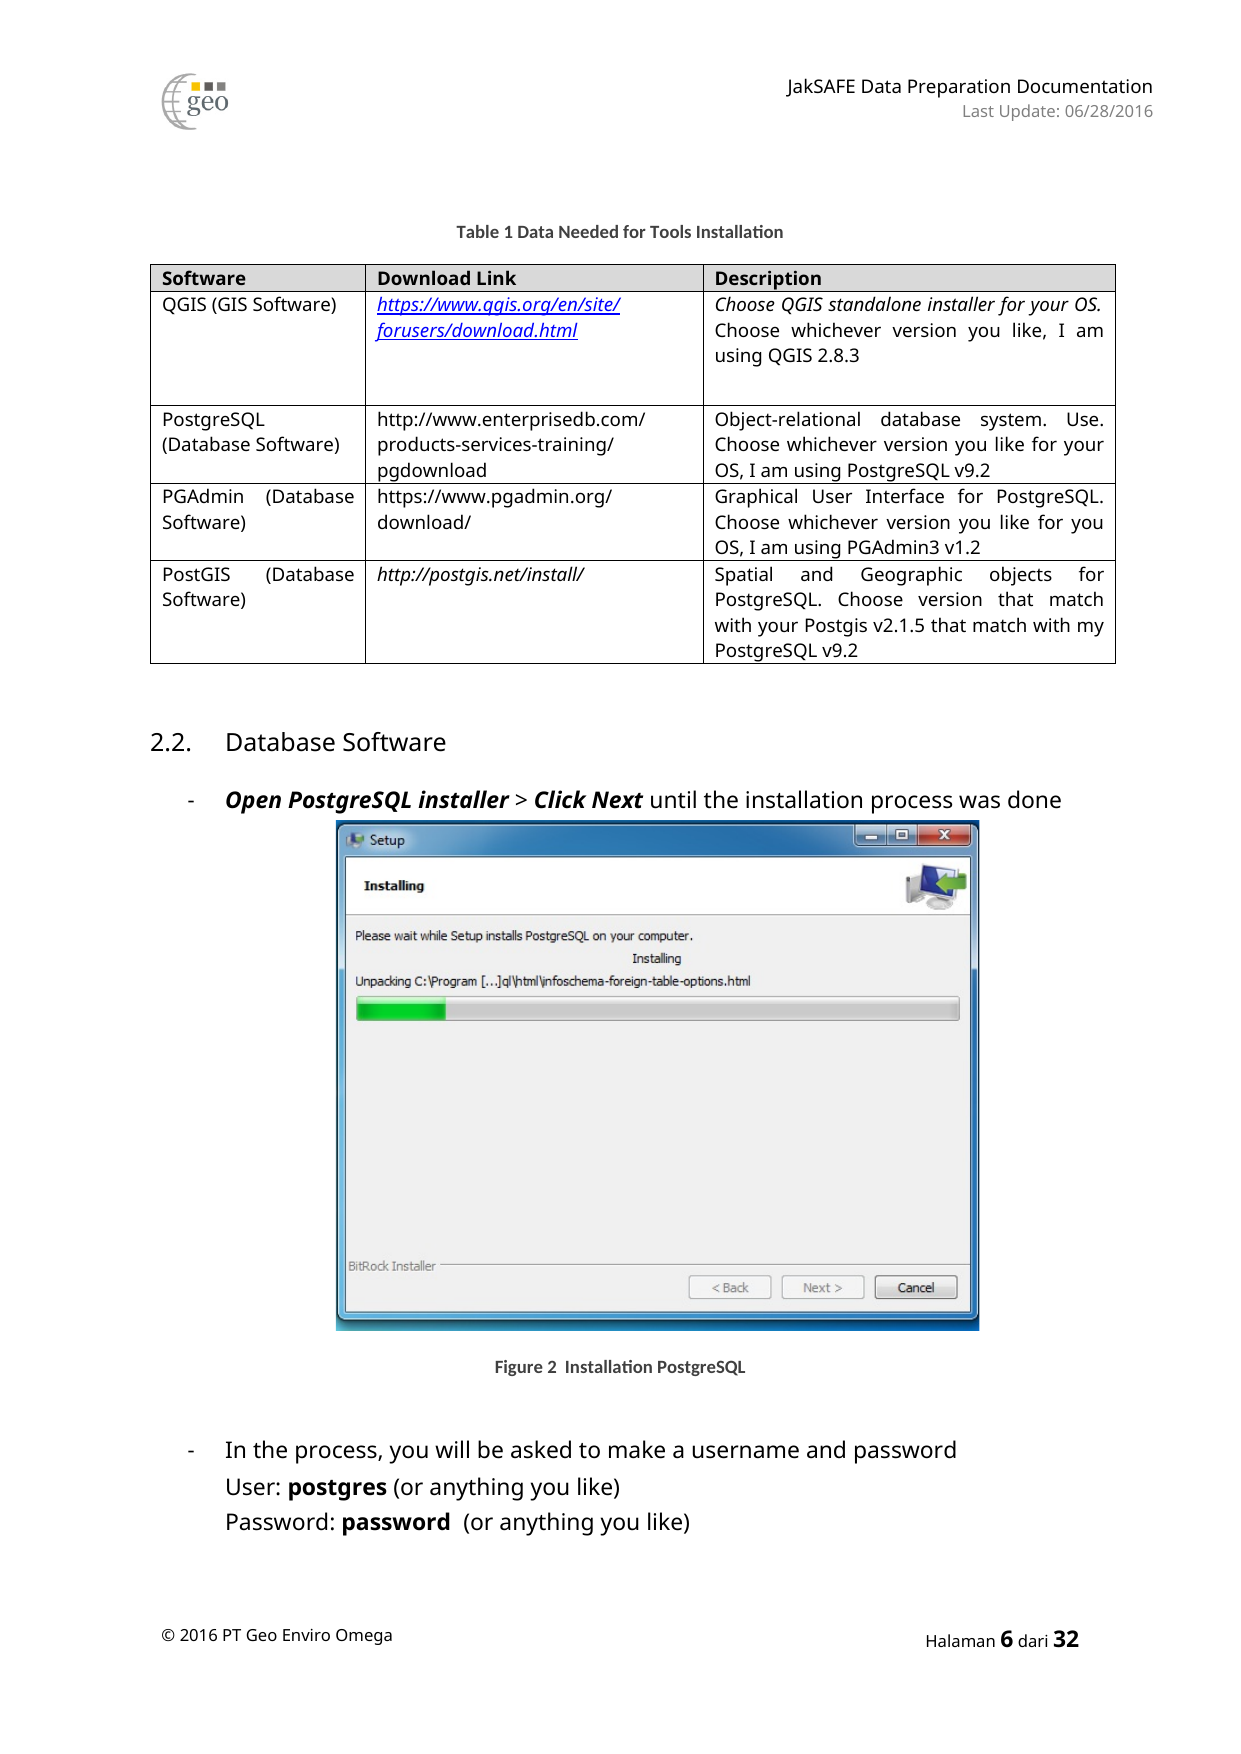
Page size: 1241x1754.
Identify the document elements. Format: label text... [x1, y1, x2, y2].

picture [335, 820, 980, 1331]
table_cell https://www.pgadmin.org/download/ [366, 484, 703, 560]
table_cell QGIS (GIS Software) [151, 292, 365, 405]
list In the process, you will be asked to make a username and password [187, 1434, 1090, 1466]
table_cell Spatial and Geographic objects for PostgreSQL. Choose version that match with your Postgis v2.1.5 that match with my PostgreSQL v9.2 [704, 561, 1115, 663]
picture [161, 73, 230, 130]
text Table 1 Data Needed for Tools Installation [150, 220, 1090, 243]
table_cell Object-relational database system. Use. Choose whichever version you like for your OS, I am using PostgreSQL v9.2 [704, 406, 1115, 482]
table_cell PostgreSQL (Database Software) [151, 406, 365, 482]
table_header Software [151, 265, 365, 291]
table_cell PostGIS (Database Software) [151, 561, 365, 663]
table_cell http://postgis.net/install/ [366, 561, 703, 663]
table_cell PGAdmin (Database Software) [151, 484, 365, 560]
subtitle Database Software [150, 724, 1090, 758]
list User: postgres (or anything you like) [225, 1470, 1090, 1502]
list Password: password (or anything you like) [225, 1506, 1090, 1538]
text Figure 2 Installation PostgreSQL [150, 1355, 1090, 1378]
table_cell Graphical User Interface for PostgreSQL. Choose whichever version you like for you OS, I am using PGAdmin3 v1.2 [704, 484, 1115, 560]
table_cell http://www.enterprisedb.com/products-services-training/pgdownload [366, 406, 703, 482]
table_header Description [704, 265, 1115, 291]
list Open PostgreSQL installer > Click Next until the installation process was done [187, 784, 1090, 816]
table_header Download Link [366, 265, 703, 291]
table_cell https://www.qgis.org/en/site/forusers/download.html [366, 292, 703, 405]
table_cell Choose QGIS standalone installer for your OS. Choose whichever version you like, I am using QGIS 2.8.3 [704, 292, 1115, 405]
